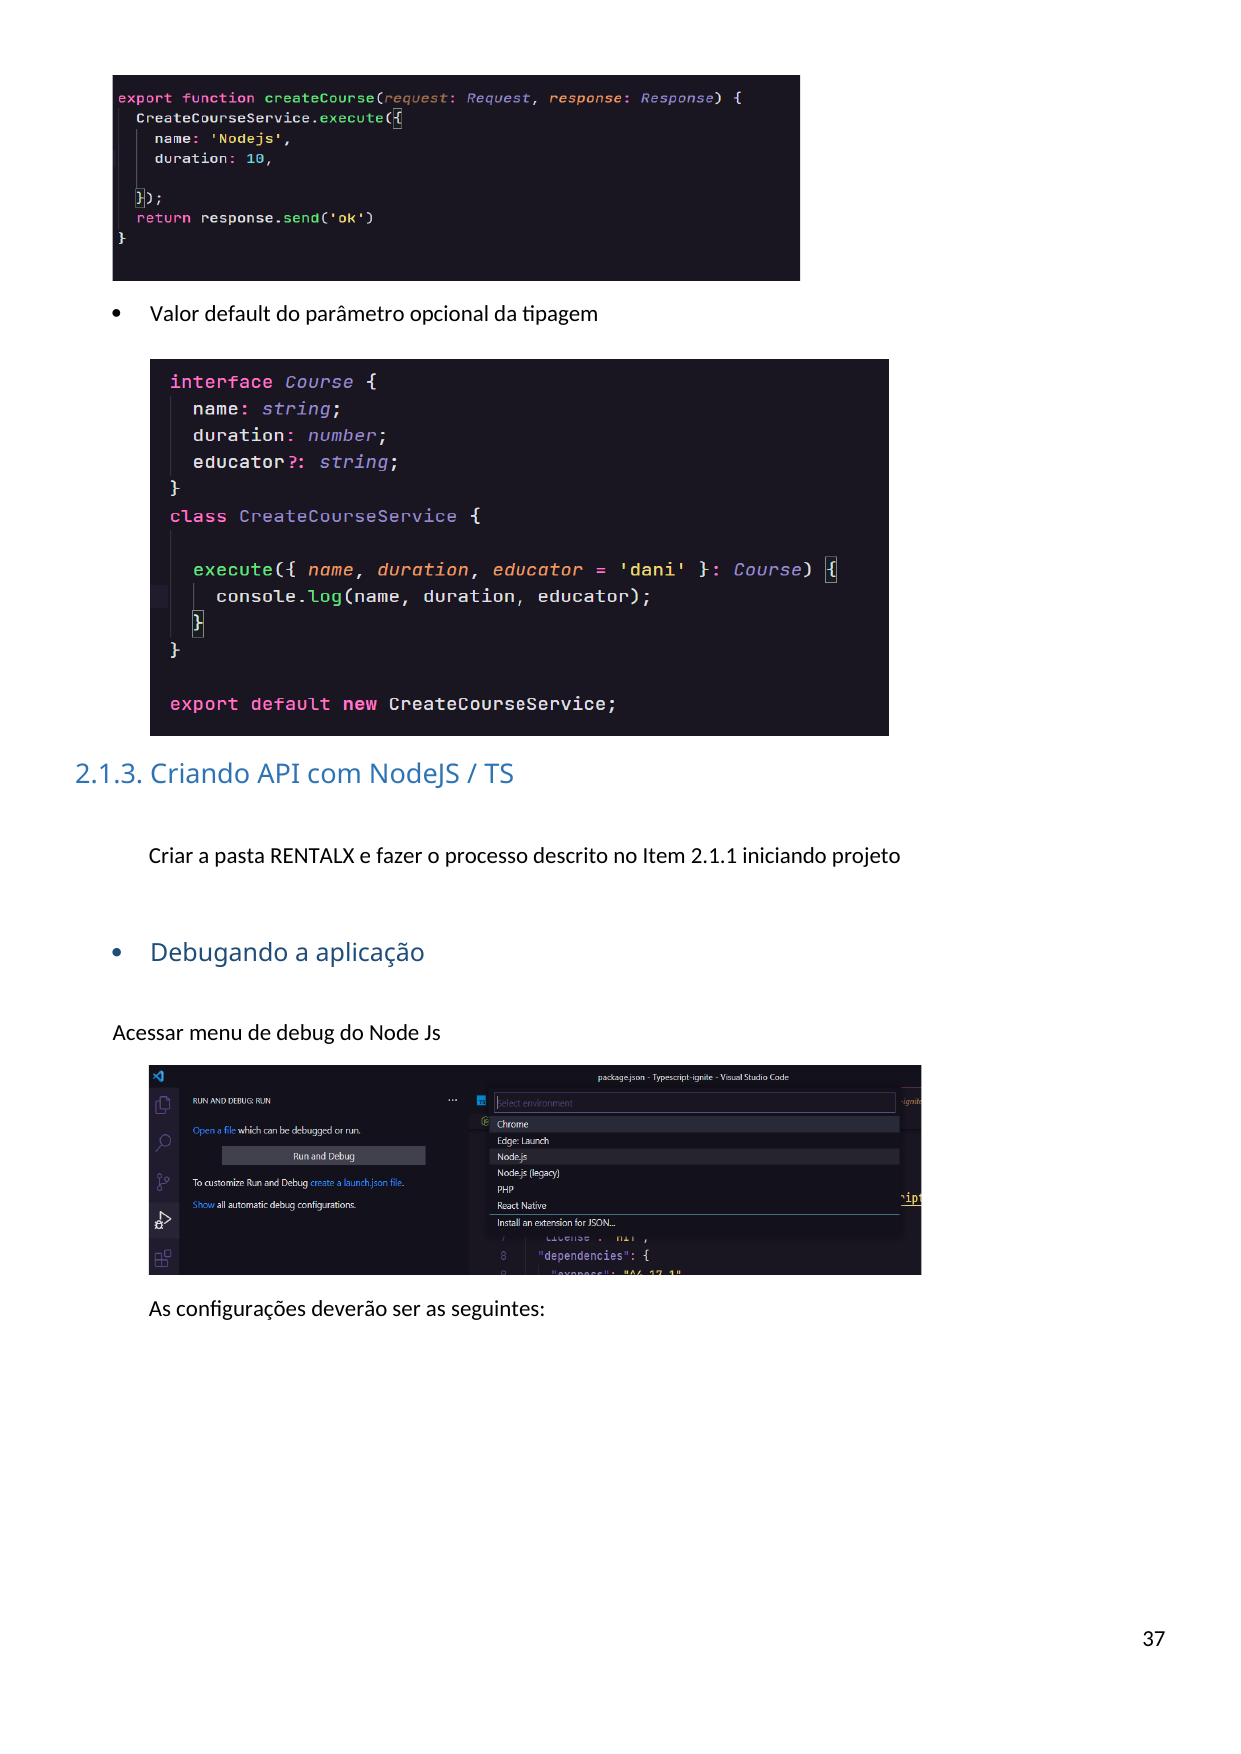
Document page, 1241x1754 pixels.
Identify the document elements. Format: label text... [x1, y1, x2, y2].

text Criar a pasta RENTALX e fazer o processo descrito no Item 2.1.1 iniciando projeto [149, 841, 1165, 869]
list Valor default do parâmetro opcional da tipagem [112, 299, 1165, 327]
subtitle Criando API com NodeJS / TS [75, 754, 1165, 791]
picture [150, 359, 889, 736]
subtitle Debugando a aplicação [112, 935, 1165, 969]
text As configurações deverão ser as seguintes: [149, 1294, 1165, 1322]
picture [148, 1065, 922, 1275]
text Acessar menu de debug do Node Js [112, 1018, 1165, 1046]
picture [112, 75, 800, 281]
